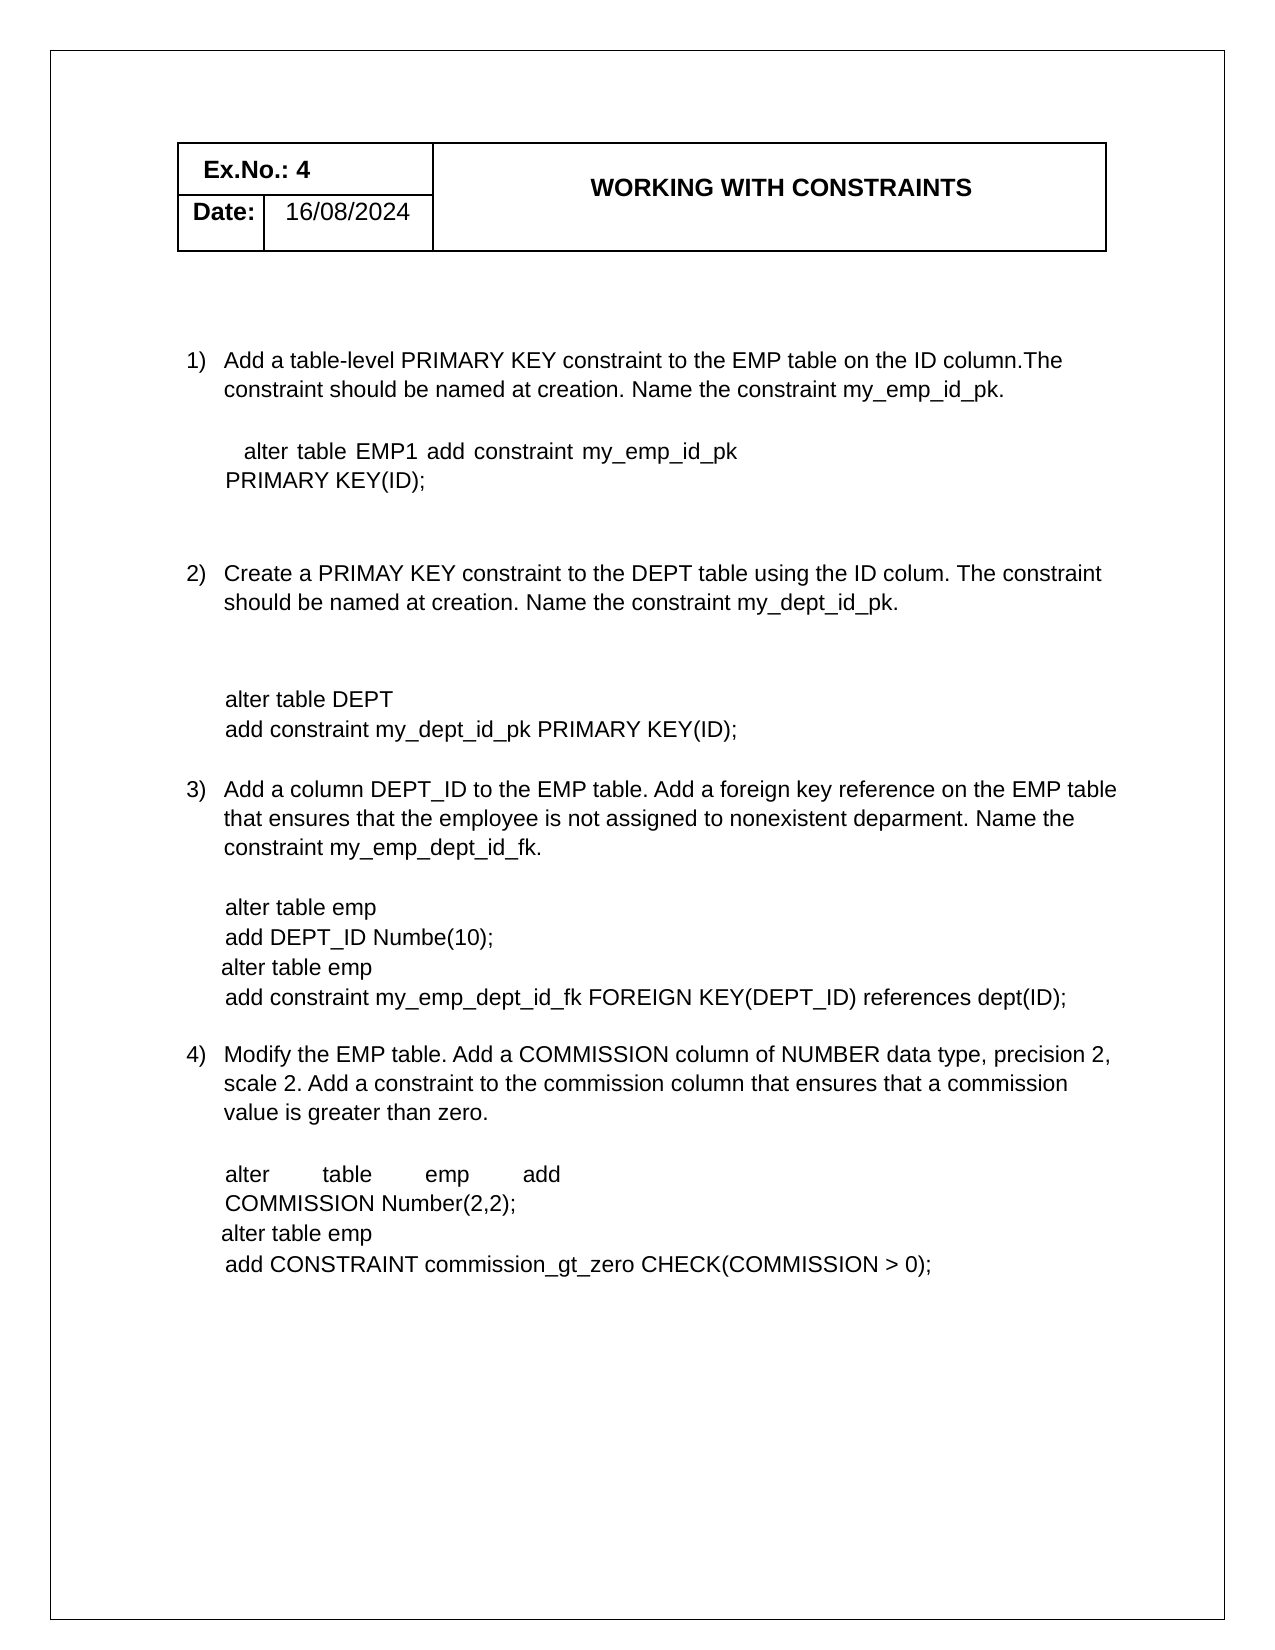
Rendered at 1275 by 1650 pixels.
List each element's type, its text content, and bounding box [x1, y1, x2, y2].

text add CONSTRAINT commission_gt_zero CHECK(COMMISSION > 0); [224, 1251, 1139, 1277]
list Add a table-level PRIMARY KEY constraint to the EMP table on the ID column.The constraint should be named at creation. Name the constraint my_emp_id_pk. [186, 347, 1129, 403]
list Modify the EMP table. Add a COMMISSION column of NUMBER data type, precision 2, scale 2. Add a constraint to the commission column that ensures that a commission value is greater than zero. [186, 1041, 1129, 1126]
text add constraint my_emp_dept_id_fk FOREIGN KEY(DEPT_ID) references dept(ID); [224, 984, 1139, 1011]
text alter table emp add COMMISSION Number(2,2); [224, 1161, 561, 1216]
list Create a PRIMAY KEY constraint to the DEPT table using the ID colum. The constraint should be named at creation. Name the constraint my_dept_id_pk. [186, 560, 1129, 615]
table_header WORKING WITH CONSTRAINTS [434, 144, 1105, 250]
table_cell Date: [179, 196, 263, 250]
text alter table emp [224, 894, 1139, 920]
table_header Ex.No.: 4 [179, 144, 432, 194]
text add constraint my_dept_id_pk PRIMARY KEY(ID); [224, 716, 1139, 742]
text alter table EMP1 add constraint my_emp_id_pk PRIMARY KEY(ID); [182, 438, 738, 493]
table_cell 16/08/2024 [265, 196, 432, 250]
text add DEPT_ID Numbe(10); [224, 924, 1139, 950]
text alter table emp [213, 954, 377, 980]
text alter table DEPT [224, 686, 1139, 712]
text alter table emp [213, 1220, 377, 1246]
list Add a column DEPT_ID to the EMP table. Add a foreign key reference on the EMP table that ensures that the employee is not assigned to nonexistent deparment. Name the constraint my_emp_dept_id_fk. [186, 776, 1129, 860]
